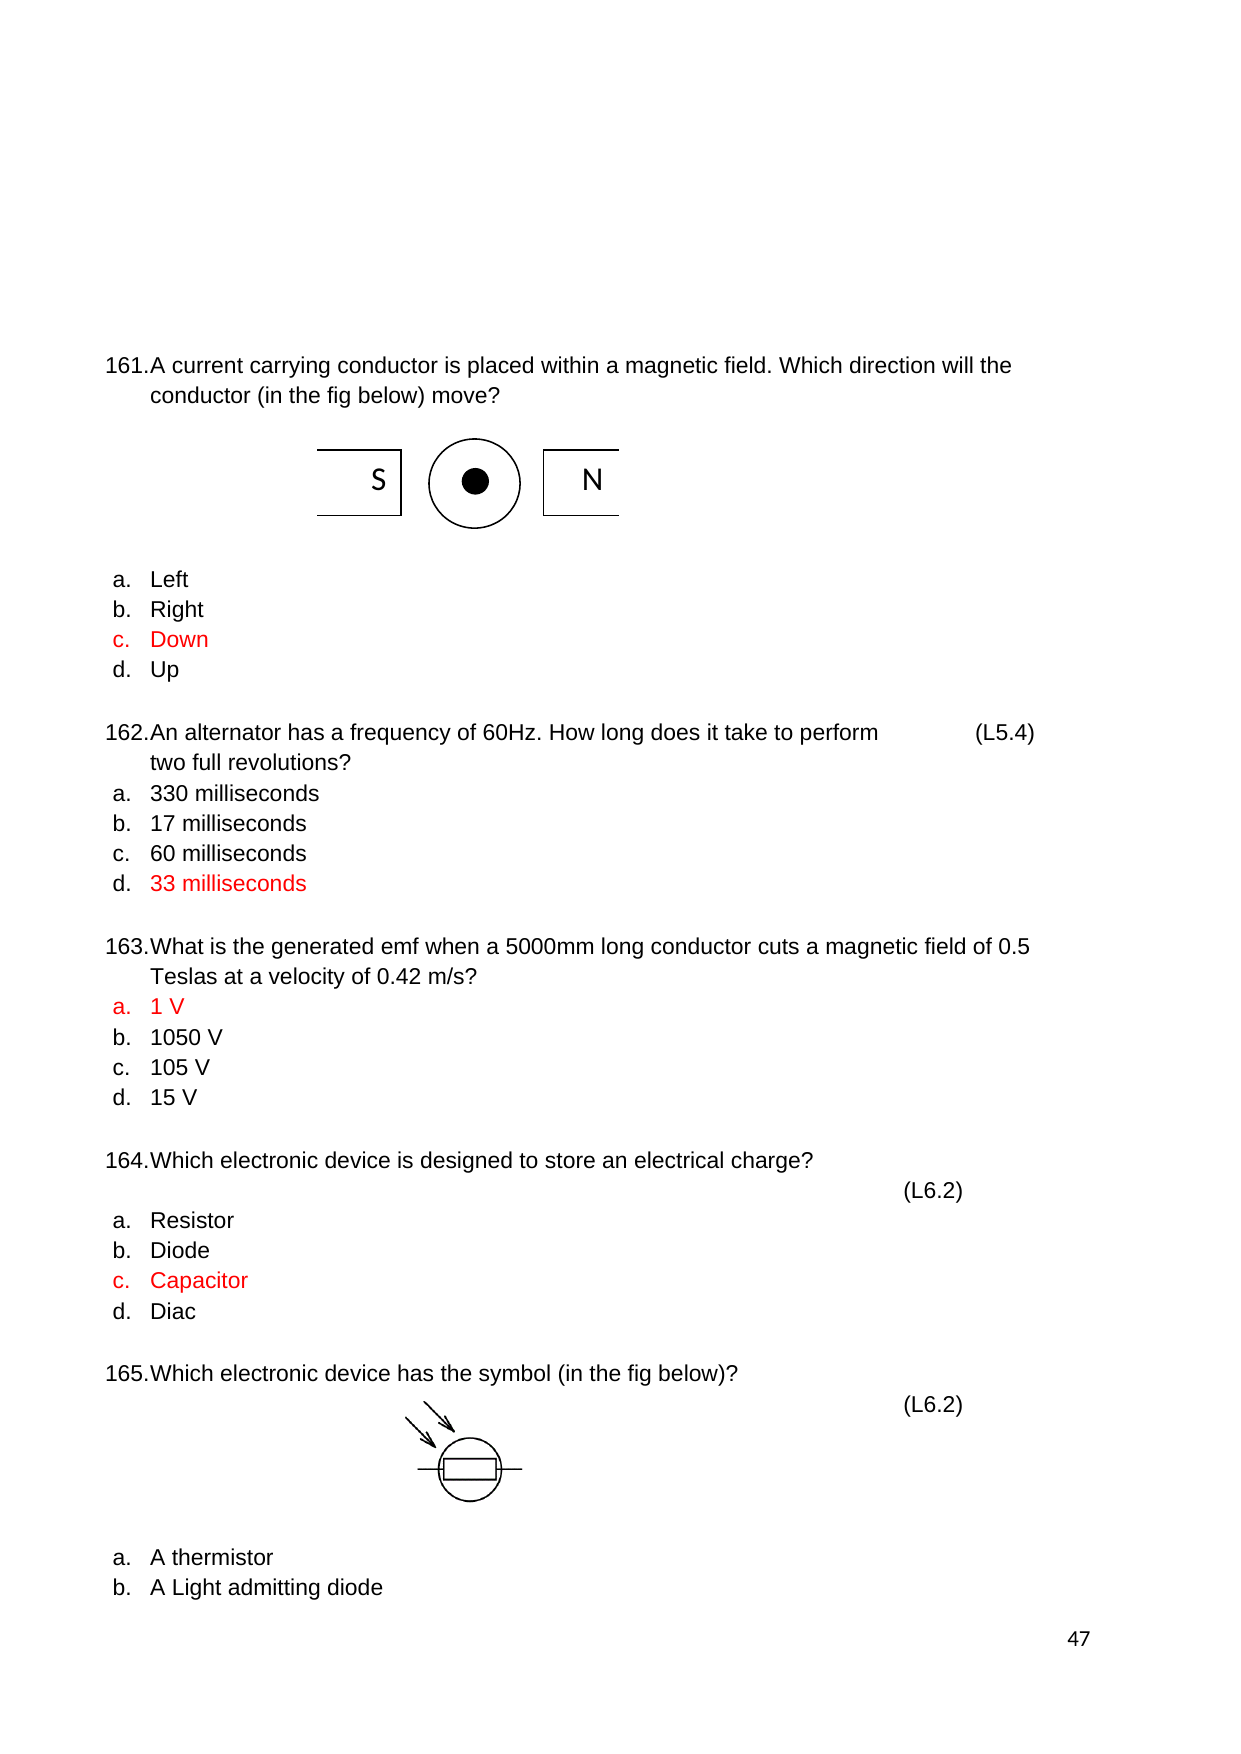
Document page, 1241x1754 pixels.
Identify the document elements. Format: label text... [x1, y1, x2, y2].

list 33 milliseconds [112, 870, 1090, 929]
list 105 V [112, 1054, 1090, 1080]
list An alternator has a frequency of 60Hz. How long does it take to perform (L5.4) two full revolutions? [105, 719, 1090, 776]
list Capacitor [112, 1267, 1090, 1294]
list A current carrying conductor is placed within a magnetic field. Which direction will the conductor (in the fig below) move? [105, 352, 1090, 562]
list 330 milliseconds [112, 779, 1090, 806]
list Diac [112, 1298, 1090, 1356]
list A thermistor [112, 1543, 1090, 1570]
list Which electronic device has the symbol (in the fig below)? (L6.2) [105, 1360, 1090, 1509]
picture [376, 1392, 549, 1524]
list Right [112, 596, 1090, 622]
list Left [112, 566, 1090, 592]
list What is the generated emf when a 5000mm long conductor cuts a magnetic field of 0.5 Teslas at a velocity of 0.42 m/s? [105, 933, 1090, 989]
list A Light admitting diode [112, 1574, 1090, 1600]
list Down [112, 626, 1090, 653]
list 1050 V [112, 1023, 1090, 1050]
list Diode [112, 1237, 1090, 1264]
list 1 V [112, 993, 1090, 1020]
list 60 milliseconds [112, 840, 1090, 866]
list Resistor [112, 1207, 1090, 1233]
list Which electronic device is designed to store an electrical charge? (L6.2) [105, 1147, 1090, 1203]
list 15 V [112, 1084, 1090, 1142]
list Up [112, 656, 1090, 715]
list 17 milliseconds [112, 810, 1090, 836]
